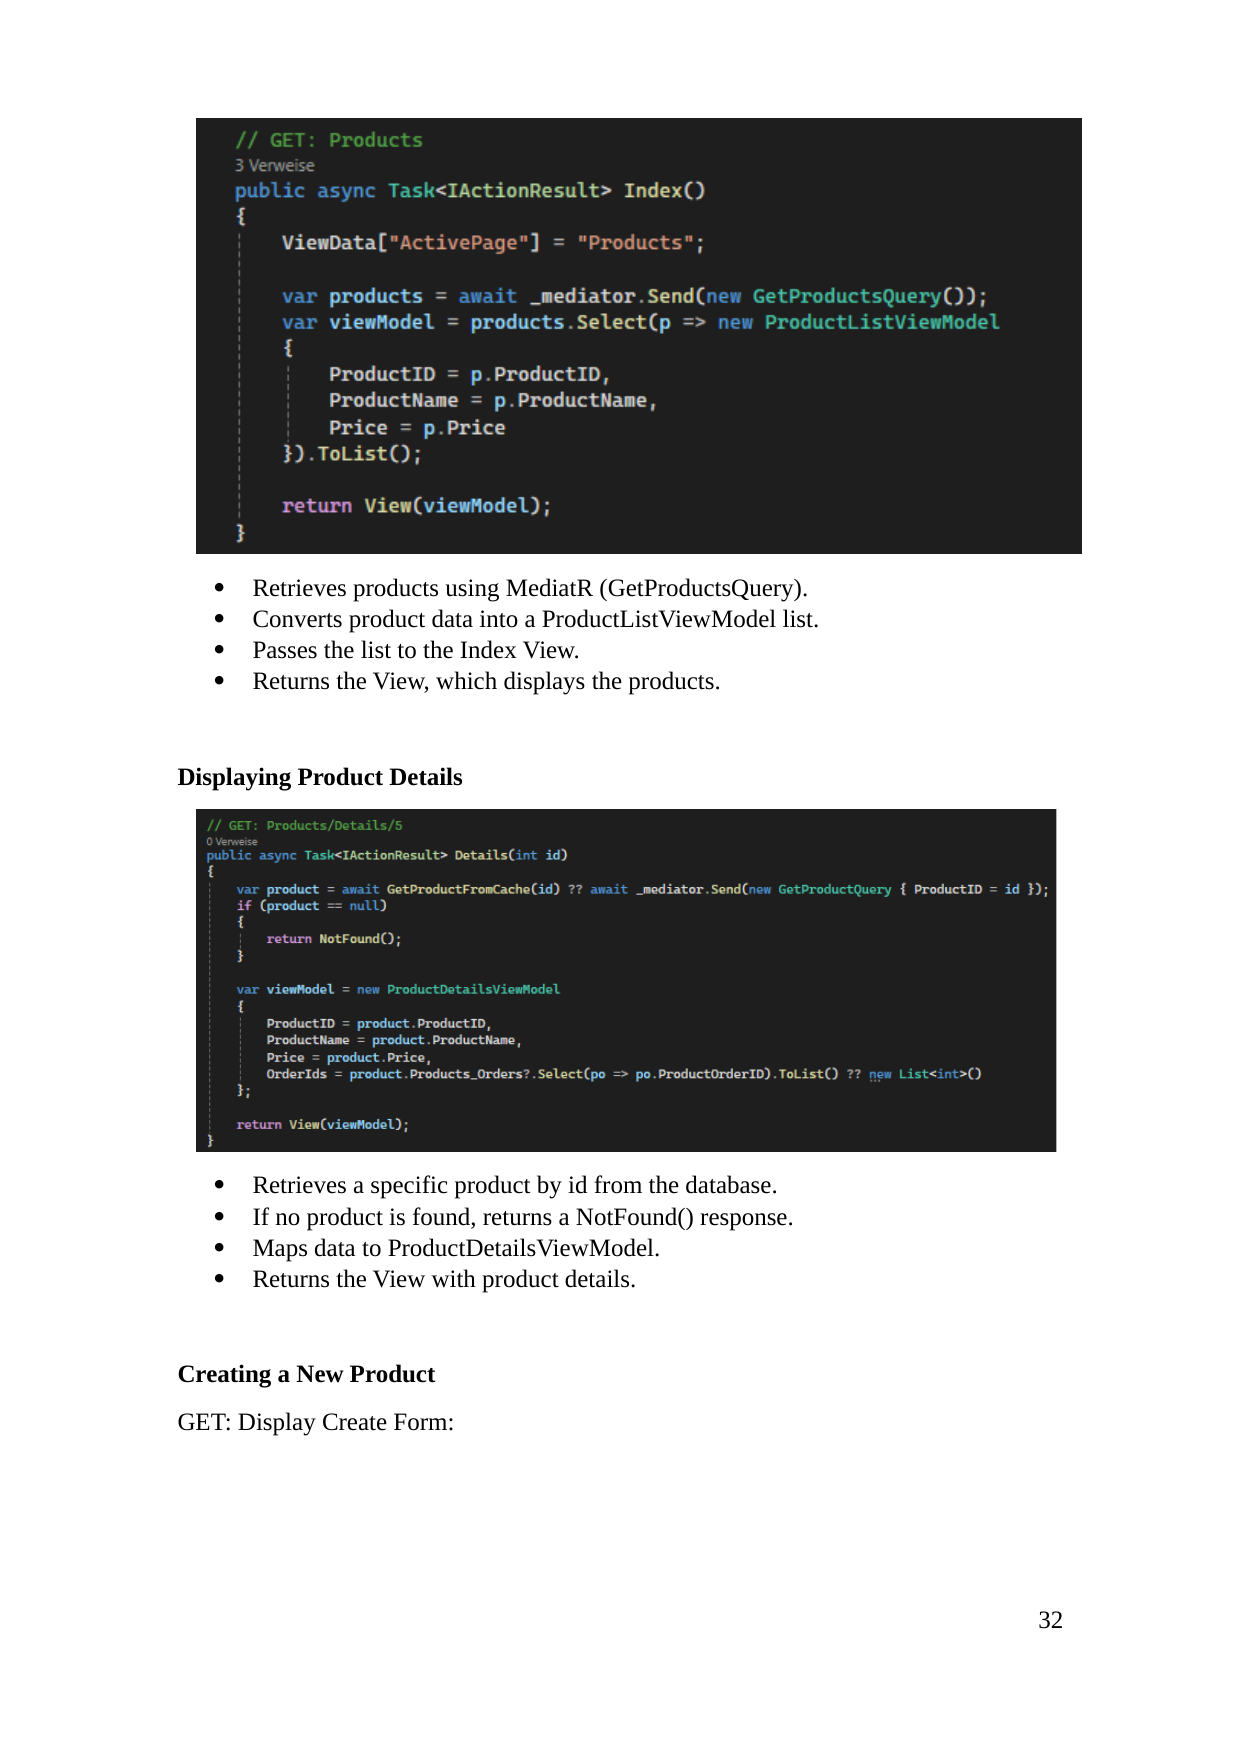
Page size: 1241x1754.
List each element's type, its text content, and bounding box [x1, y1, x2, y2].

text Creating a New Product [177, 1359, 1063, 1388]
list Returns the View with product details. [215, 1264, 1063, 1292]
list If no product is found, returns a NotFound() response. [215, 1202, 1063, 1230]
text Displaying Product Details [177, 762, 1063, 790]
list Maps data to ProductDetailsViewModel. [215, 1233, 1063, 1261]
text GET: Display Create Form: [177, 1407, 1063, 1436]
list Retrieves a specific product by id from the database. [215, 1171, 1063, 1199]
list Converts product data into a ProductListViewModel list. [215, 604, 1063, 633]
list Returns the View, which displays the products. [215, 666, 1063, 695]
list Passes the list to the Index View. [215, 635, 1063, 664]
list Retrieves products using MediatR (GetProductsQuery). [215, 573, 1063, 602]
